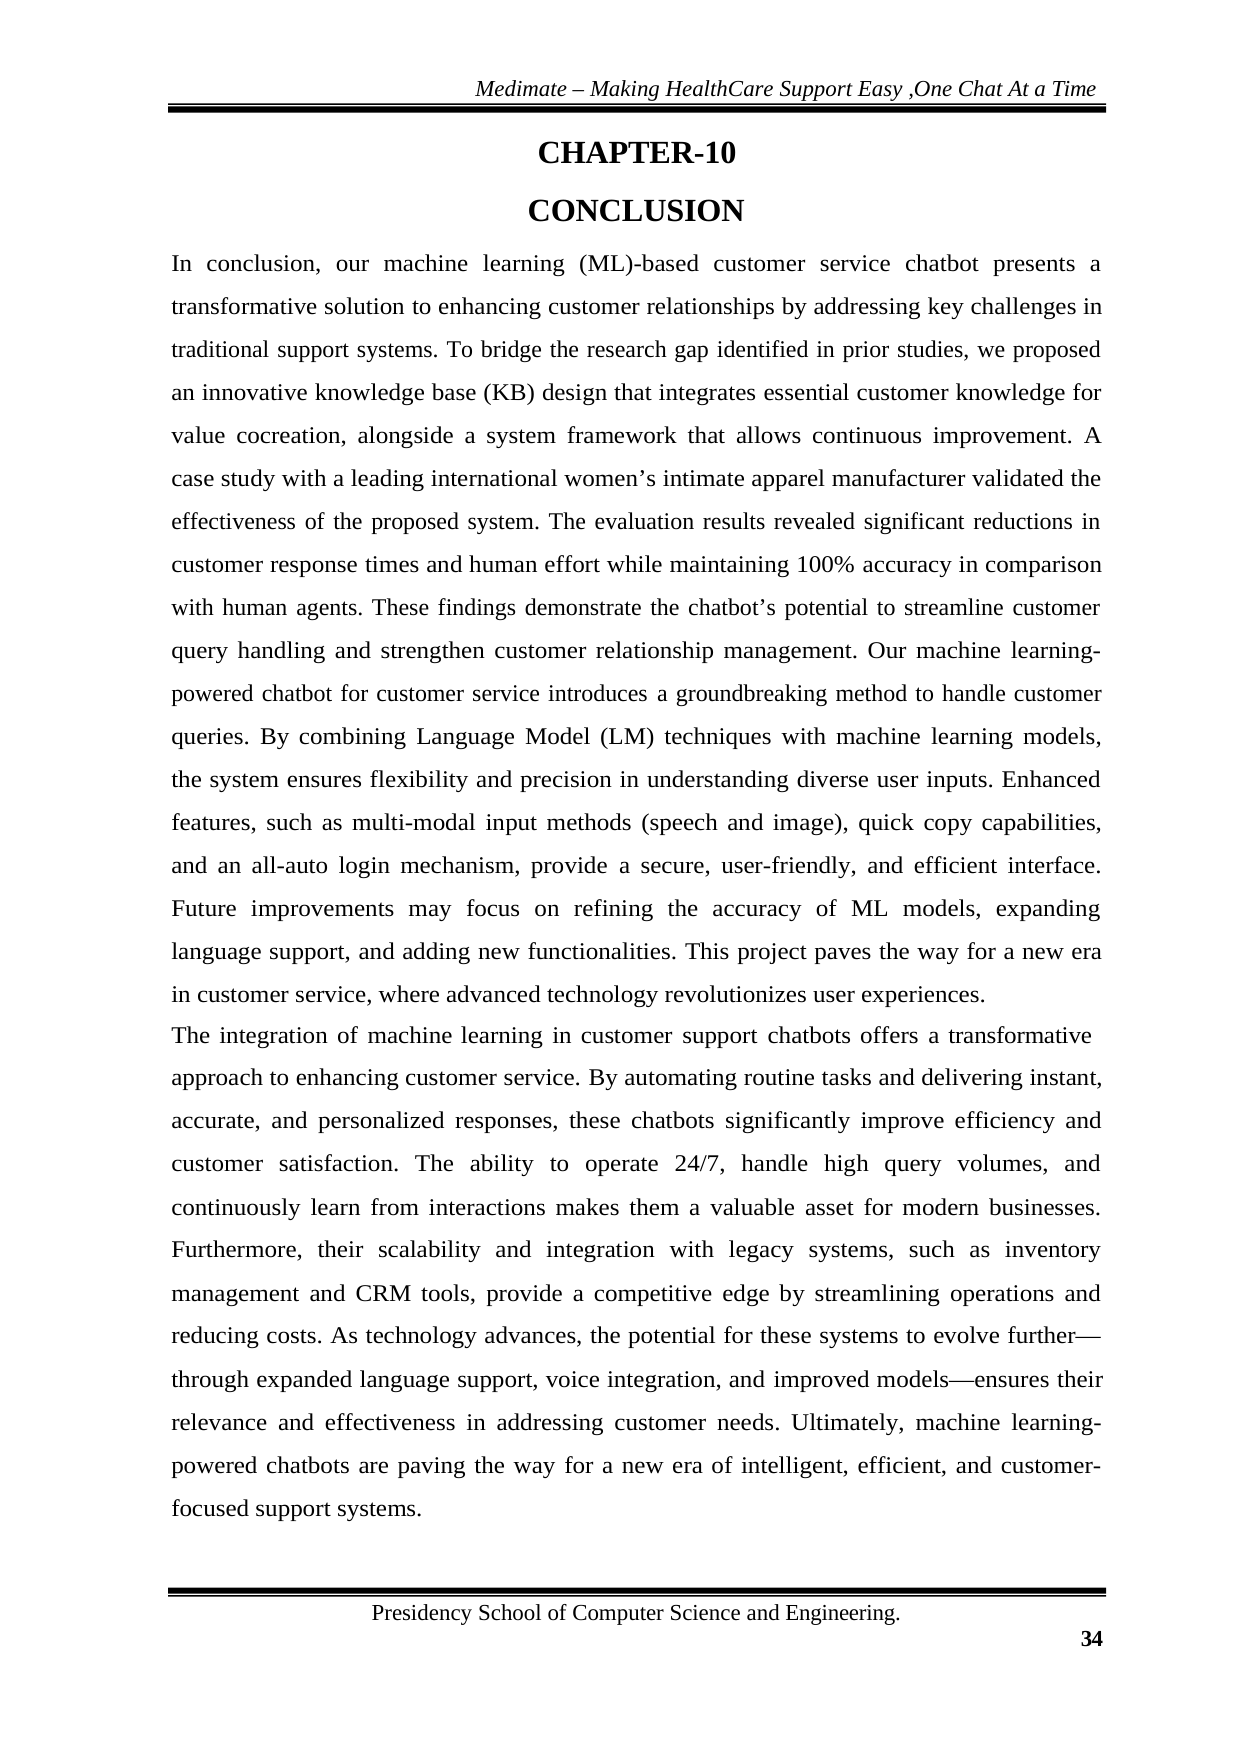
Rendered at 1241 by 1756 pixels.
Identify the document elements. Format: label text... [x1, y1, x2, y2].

text approach to enhancing customer service. By automating routine tasks and delivering instant, accurate, and personalized responses, these chatbots significantly improve efficiency and customer satisfaction. The ability to operate 24/7, handle high query volumes, and continuously learn from interactions makes them a valuable asset for modern businesses. Furthermore, their scalability and integration with legacy systems, such as inventory management and CRM tools, provide a competitive edge by streamlining operations and reducing costs. As technology advances, the potential for these systems to evolve further— through expanded language support, voice integration, and improved models—ensures their relevance and effectiveness in addressing customer needs. Ultimately, machine learning- powered chatbots are paving the way for a new era of intelligent, efficient, and customer- focused support systems. [171, 1063, 1103, 1521]
text In conclusion, our machine learning (ML)-based customer service chatbot presents a transformative solution to enhancing customer relationships by addressing key challenges in traditional support systems. To bridge the research gap identified in prior studies, we proposed an innovative knowledge base (KB) design that integrates essential customer knowledge for value cocreation, alongside a system framework that allows continuous improvement. A case study with a leading international women’s intimate apparel manufacturer validated the effectiveness of the proposed system. The evaluation results revealed significant reductions in customer response times and human effort while maintaining 100% accuracy in comparison with human agents. These findings demonstrate the chatbot’s potential to streamline customer query handling and strengthen customer relationship management. Our machine learning- powered chatbot for customer service introduces a groundbreaking method to handle customer queries. By combining Language Model (LM) techniques with machine learning models, the system ensures flexibility and precision in understanding diverse user inputs. Enhanced features, such as multi-modal input methods (speech and image), quick copy capabilities, and an all-auto login mechanism, provide a secure, user-friendly, and efficient interface. Future improvements may focus on refining the accuracy of ML models, expanding language support, and adding new functionalities. This project paves the way for a new era in customer service, where advanced technology revolutionizes user experiences. [171, 249, 1102, 1008]
text The integration of machine learning in customer support chatbots offers a transformative [171, 1023, 1196, 1048]
subtitle CHAPTER-10 CONCLUSION [524, 133, 748, 228]
